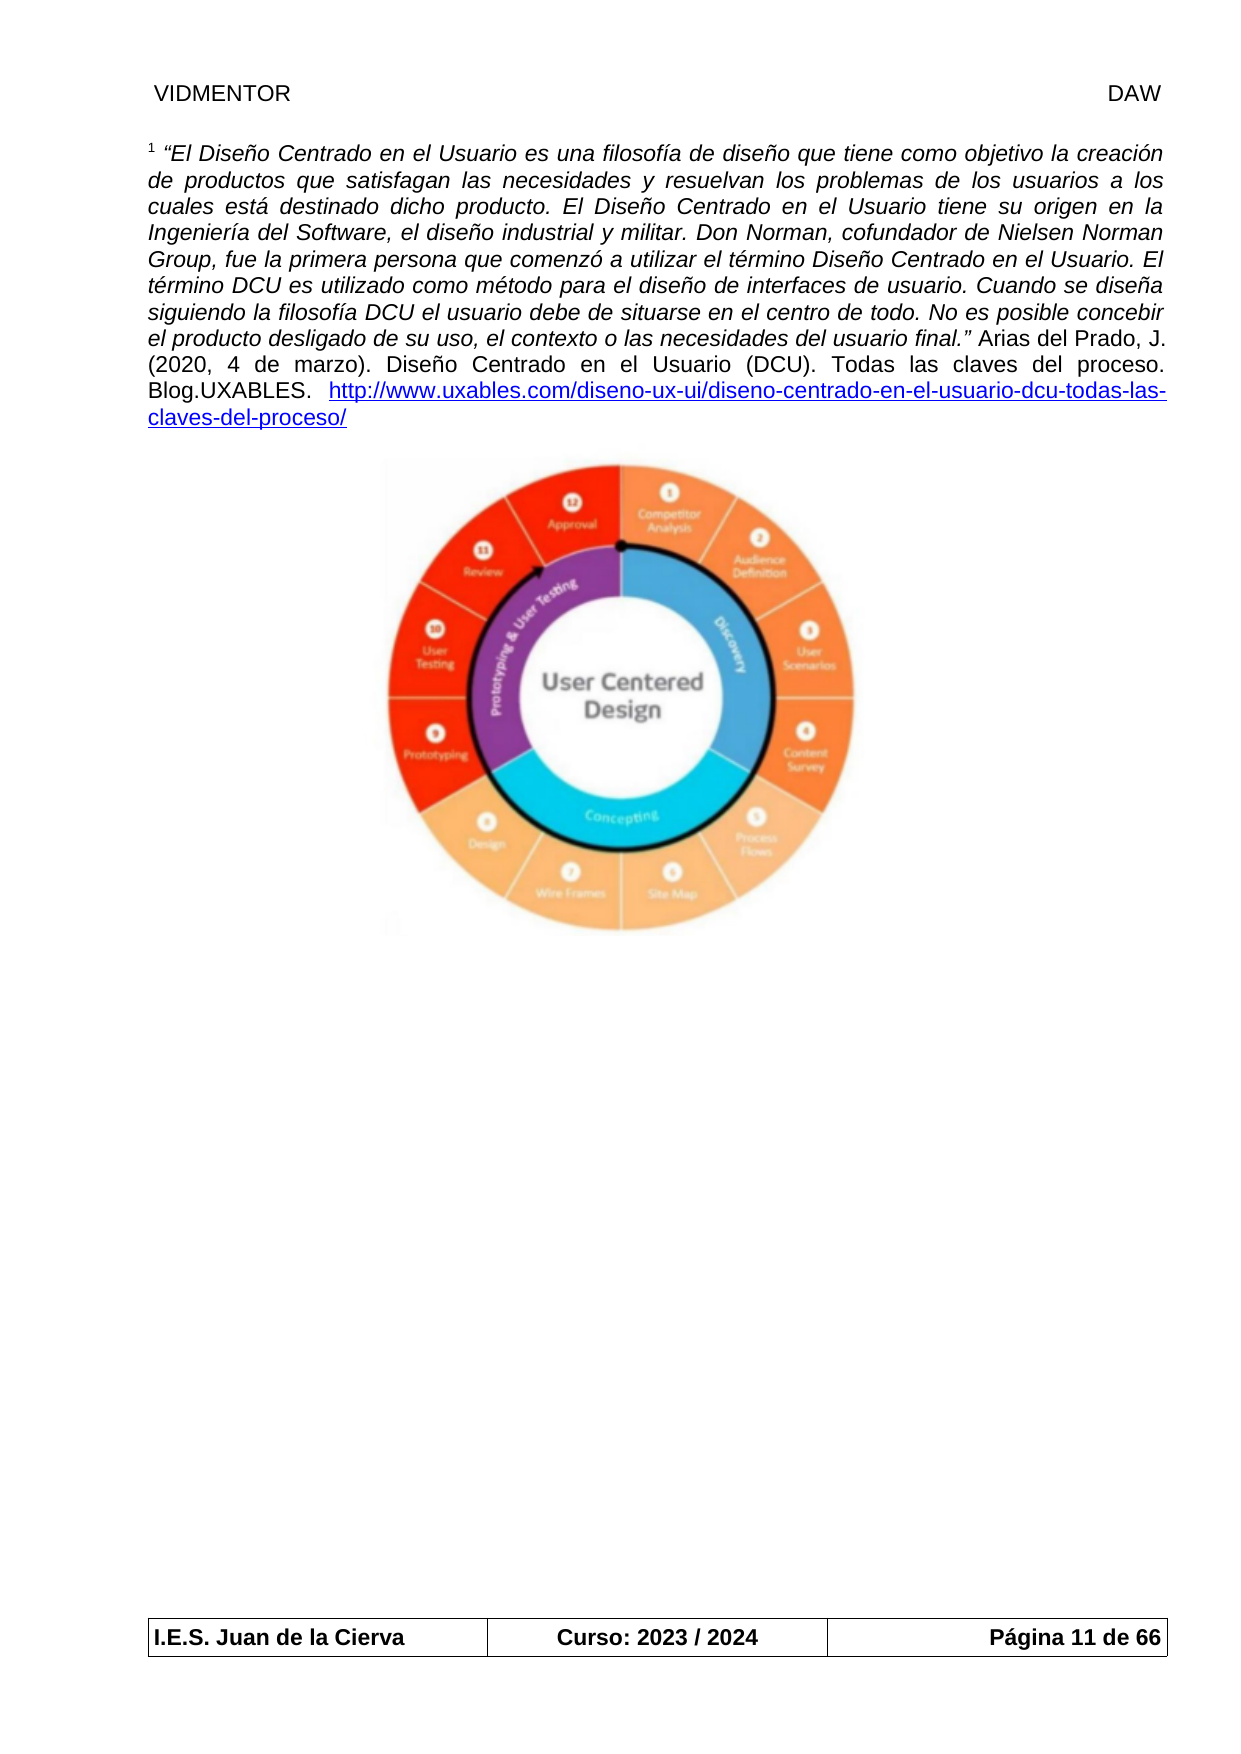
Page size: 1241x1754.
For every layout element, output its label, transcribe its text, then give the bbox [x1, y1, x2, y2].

picture [359, 443, 879, 933]
text 1 “El Diseño Centrado en el Usuario es una filosofía de diseño que tiene como objetivo la creación de productos que satisfagan las necesidades y resuelvan los problemas de los usuarios a los cuales está destinado dicho producto. El Diseño Centrado en el Usuario tiene su origen en la Ingeniería del Software, el diseño industrial y militar. Don Norman, cofundador de Nielsen Norman Group, fue la primera persona que comenzó a utilizar el término Diseño Centrado en el Usuario. El término DCU es utilizado como método para el diseño de interfaces de usuario. Cuando se diseña siguiendo la filosofía DCU el usuario debe de situarse en el centro de todo. No es posible concebir el producto desligado de su uso, el contexto o las necesidades del usuario final.” Arias del Prado, J. (2020, 4 de marzo). Diseño Centrado en el Usuario (DCU). Todas las claves del proceso. Blog.UXABLES. http://www.uxables.com/diseno-ux-ui/diseno-centrado-en-el-usuario-dcu-todas-las-claves-del-proceso/ [148, 140, 1167, 430]
